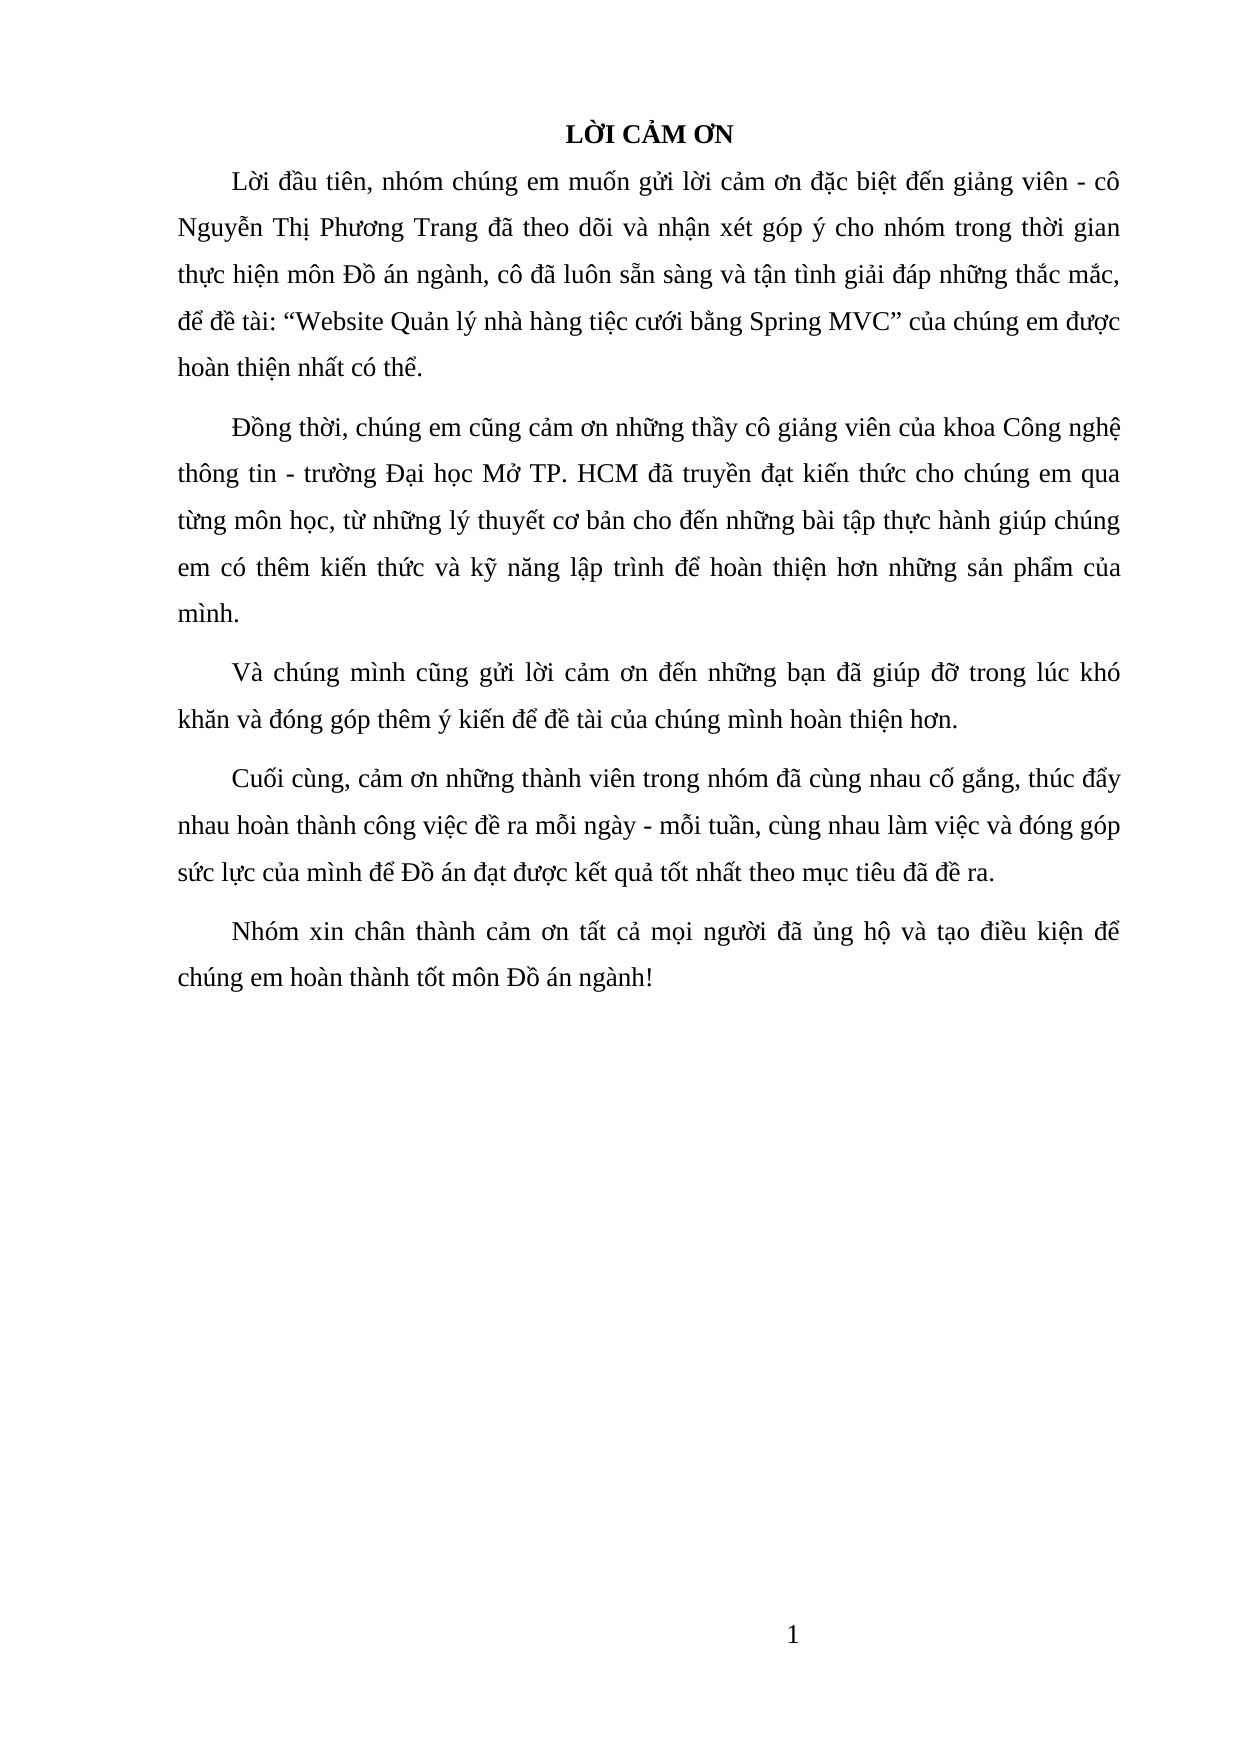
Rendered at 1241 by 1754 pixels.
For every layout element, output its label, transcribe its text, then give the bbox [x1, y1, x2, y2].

text Nhóm xin chân thành cảm ơn tất cả mọi người đã ủng hộ và tạo điều kiện để chúng em hoàn thành tốt môn Đồ án ngành! [177, 915, 1122, 993]
text Cuối cùng, cảm ơn những thành viên trong nhóm đã cùng nhau cố gắng, thúc đẩy nhau hoàn thành công việc đề ra mỗi ngày - mỗi tuần, cùng nhau làm việc và đóng góp sức lực của mình để Đồ án đạt được kết quả tốt nhất theo mục tiêu đã đề ra. [177, 762, 1122, 887]
text Lời đầu tiên, nhóm chúng em muốn gửi lời cảm ơn đặc biệt đến giảng viên - cô Nguyễn Thị Phương Trang đã theo dõi và nhận xét góp ý cho nhóm trong thời gian thực hiện môn Đồ án ngành, cô đã luôn sẵn sàng và tận tình giải đáp những thắc mắc, để đề tài: “Website Quản lý nhà hàng tiệc cưới bằng Spring MVC” của chúng em được hoàn thiện nhất có thể. [177, 165, 1122, 383]
text Và chúng mình cũng gửi lời cảm ơn đến những bạn đã giúp đỡ trong lúc khó khăn và đóng góp thêm ý kiến để đề tài của chúng mình hoàn thiện hơn. [177, 656, 1122, 734]
text Đồng thời, chúng em cũng cảm ơn những thầy cô giảng viên của khoa Công nghệ thông tin - trường Đại học Mở TP. HCM đã truyền đạt kiến thức cho chúng em qua từng môn học, từ những lý thuyết cơ bản cho đến những bài tập thực hành giúp chúng em có thêm kiến thức và kỹ năng lập trình để hoàn thiện hơn những sản phẩm của mình. [177, 411, 1122, 628]
text LỜI CẢM ƠN [177, 118, 1122, 149]
